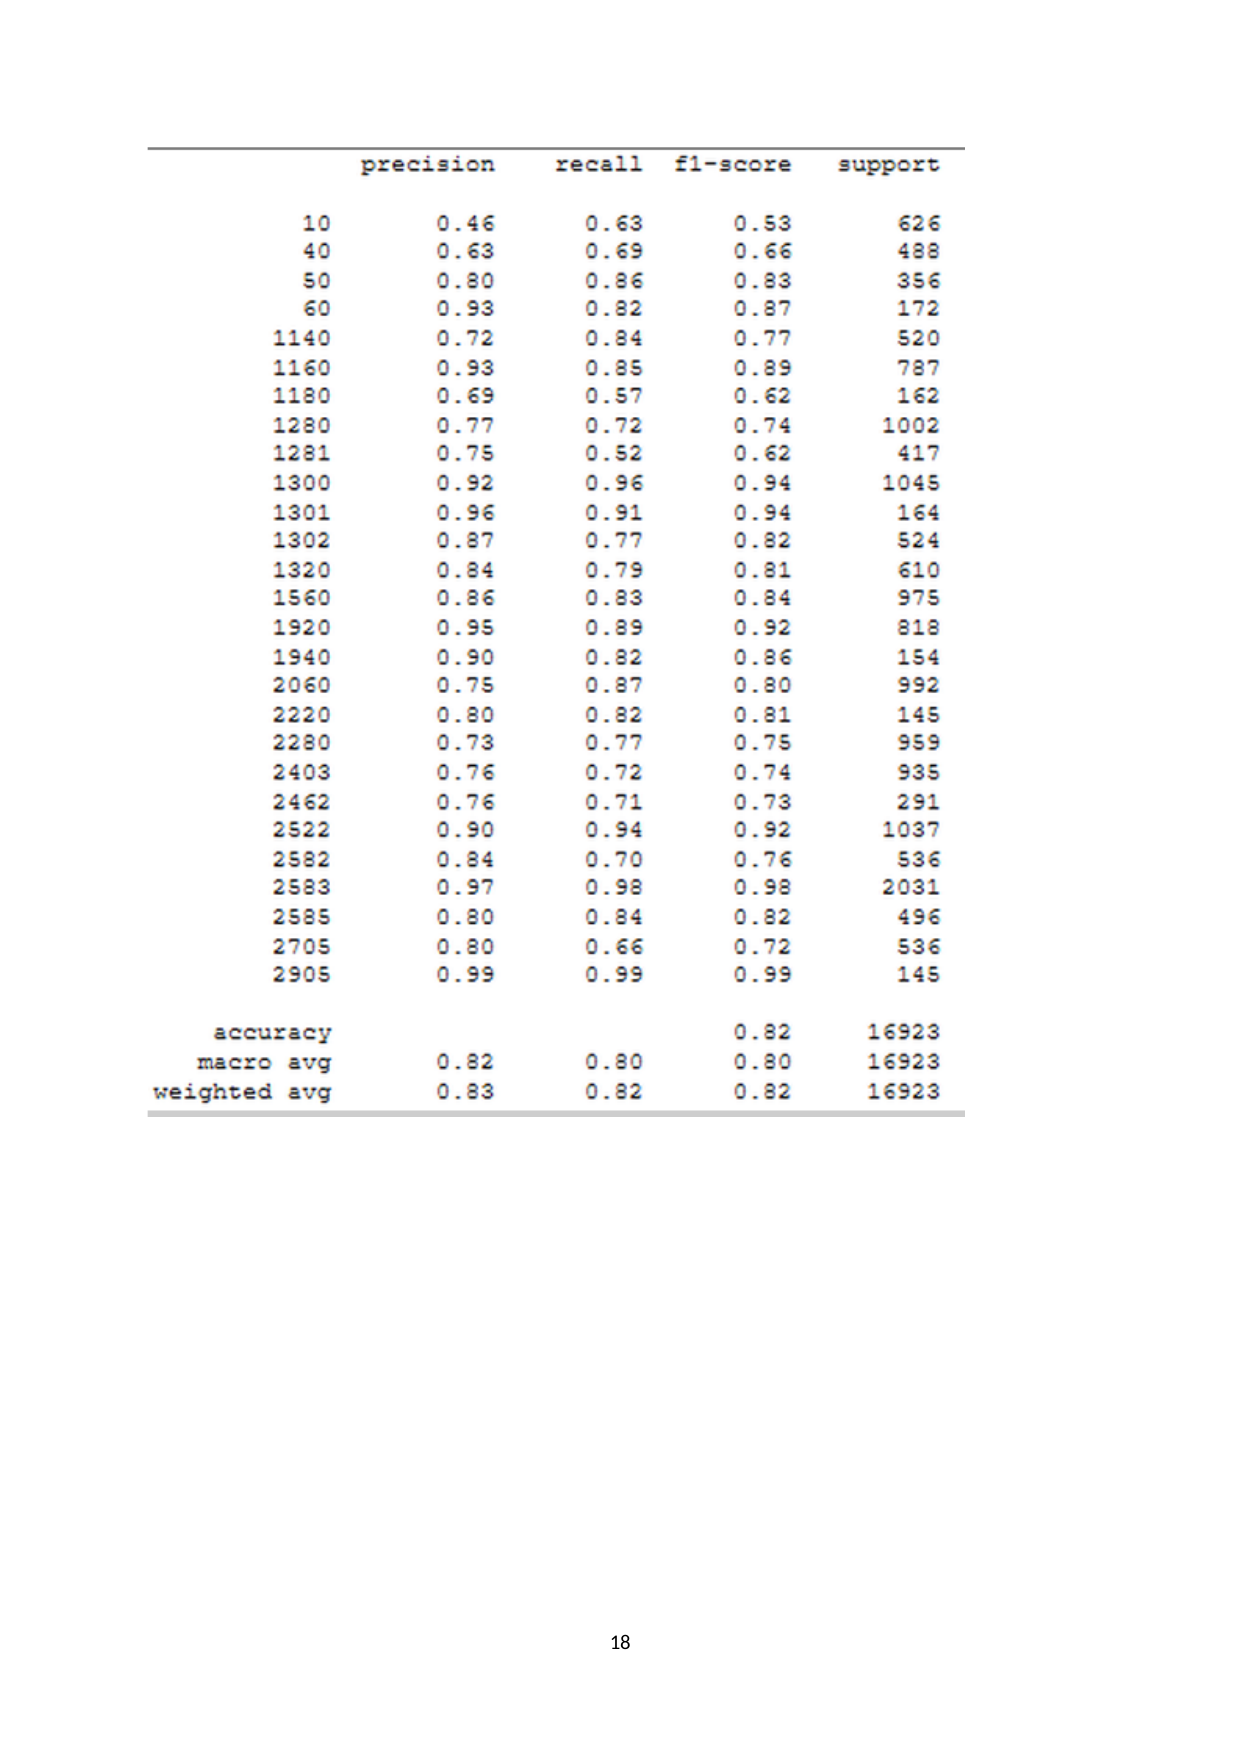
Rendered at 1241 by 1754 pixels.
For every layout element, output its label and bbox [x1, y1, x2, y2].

picture [147, 147, 965, 1117]
